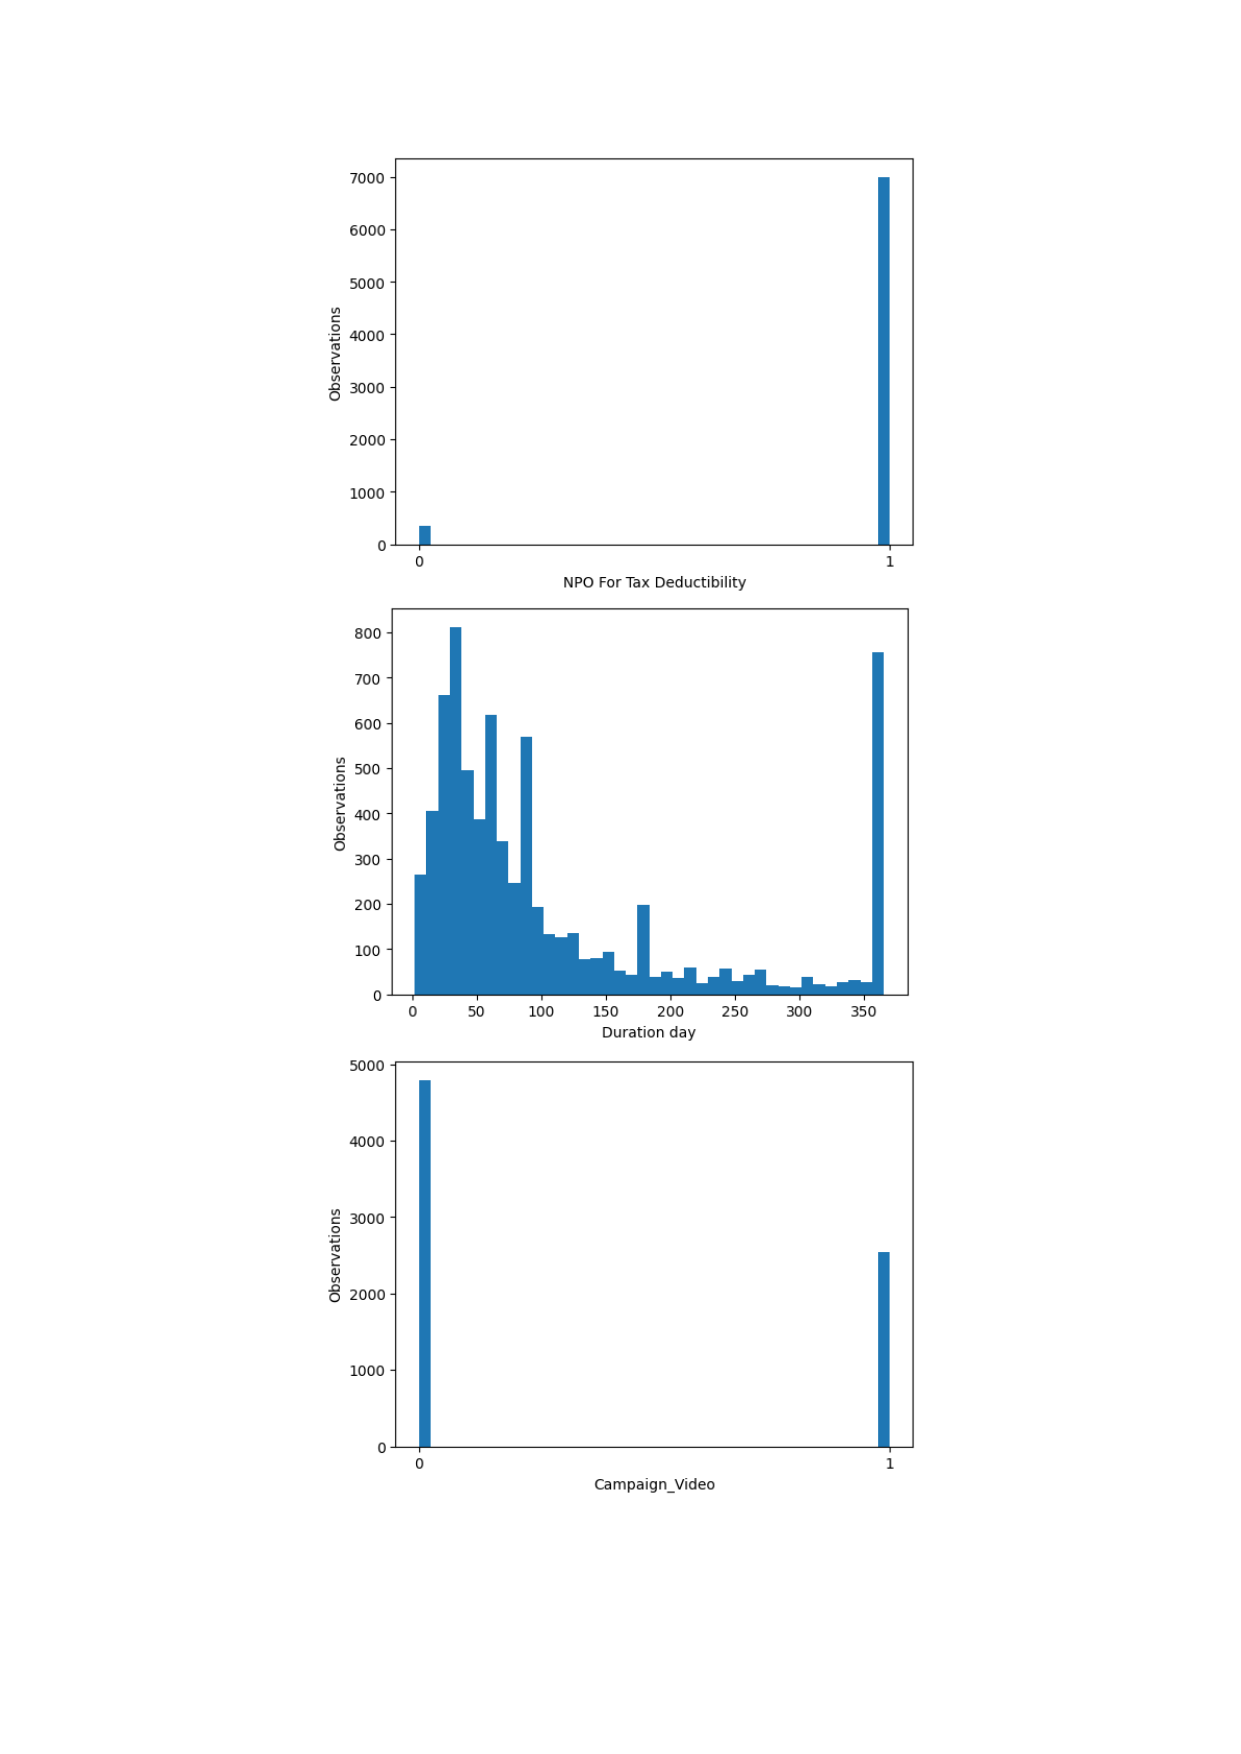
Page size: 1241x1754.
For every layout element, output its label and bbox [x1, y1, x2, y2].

picture [318, 150, 923, 1502]
